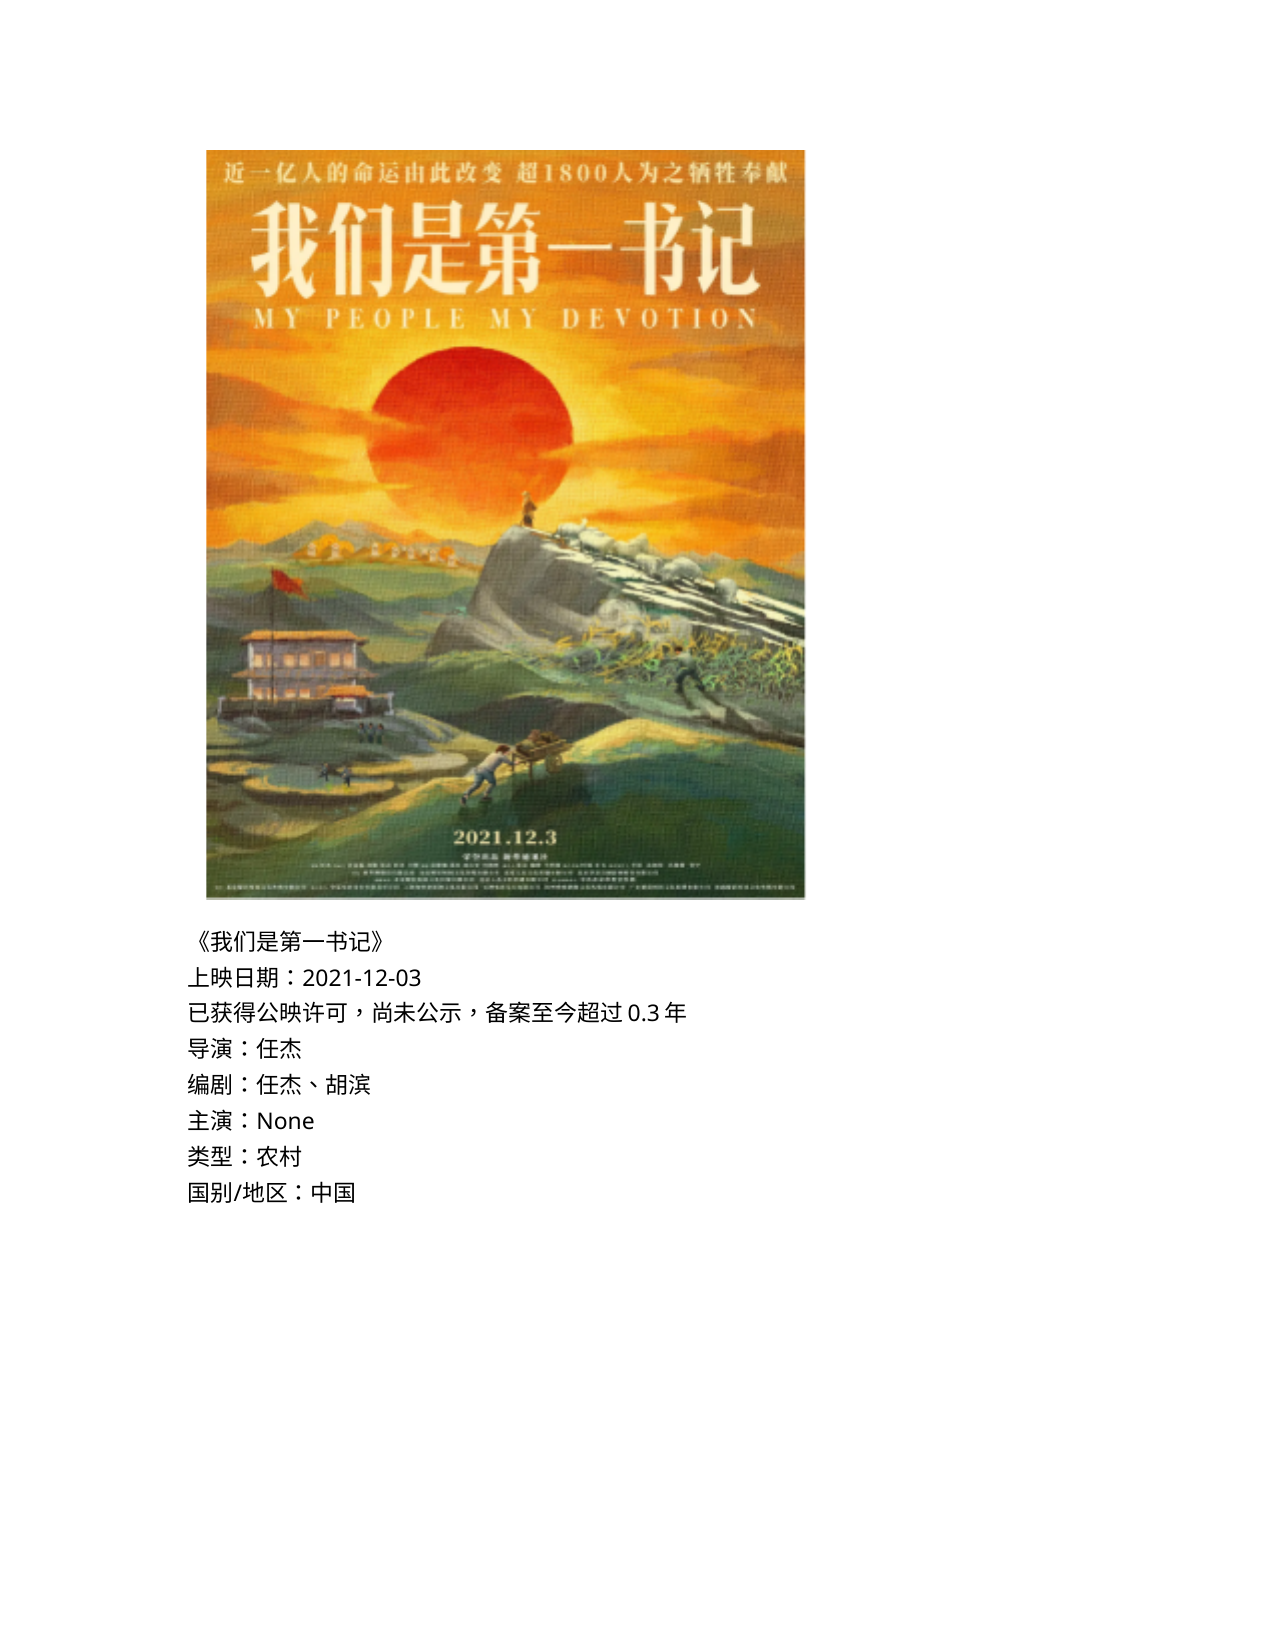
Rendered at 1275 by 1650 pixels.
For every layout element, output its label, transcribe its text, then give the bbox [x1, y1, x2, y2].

picture [206, 150, 807, 900]
text 《我们是第⼀书记》 上映日期：2021-12-03 已获得公映许可，尚未公示，备案至今超过0.3年 导演：任杰 编剧：任杰、胡滨 主演：None 类型：农村 国别/地区：中国 [187, 926, 1087, 1208]
